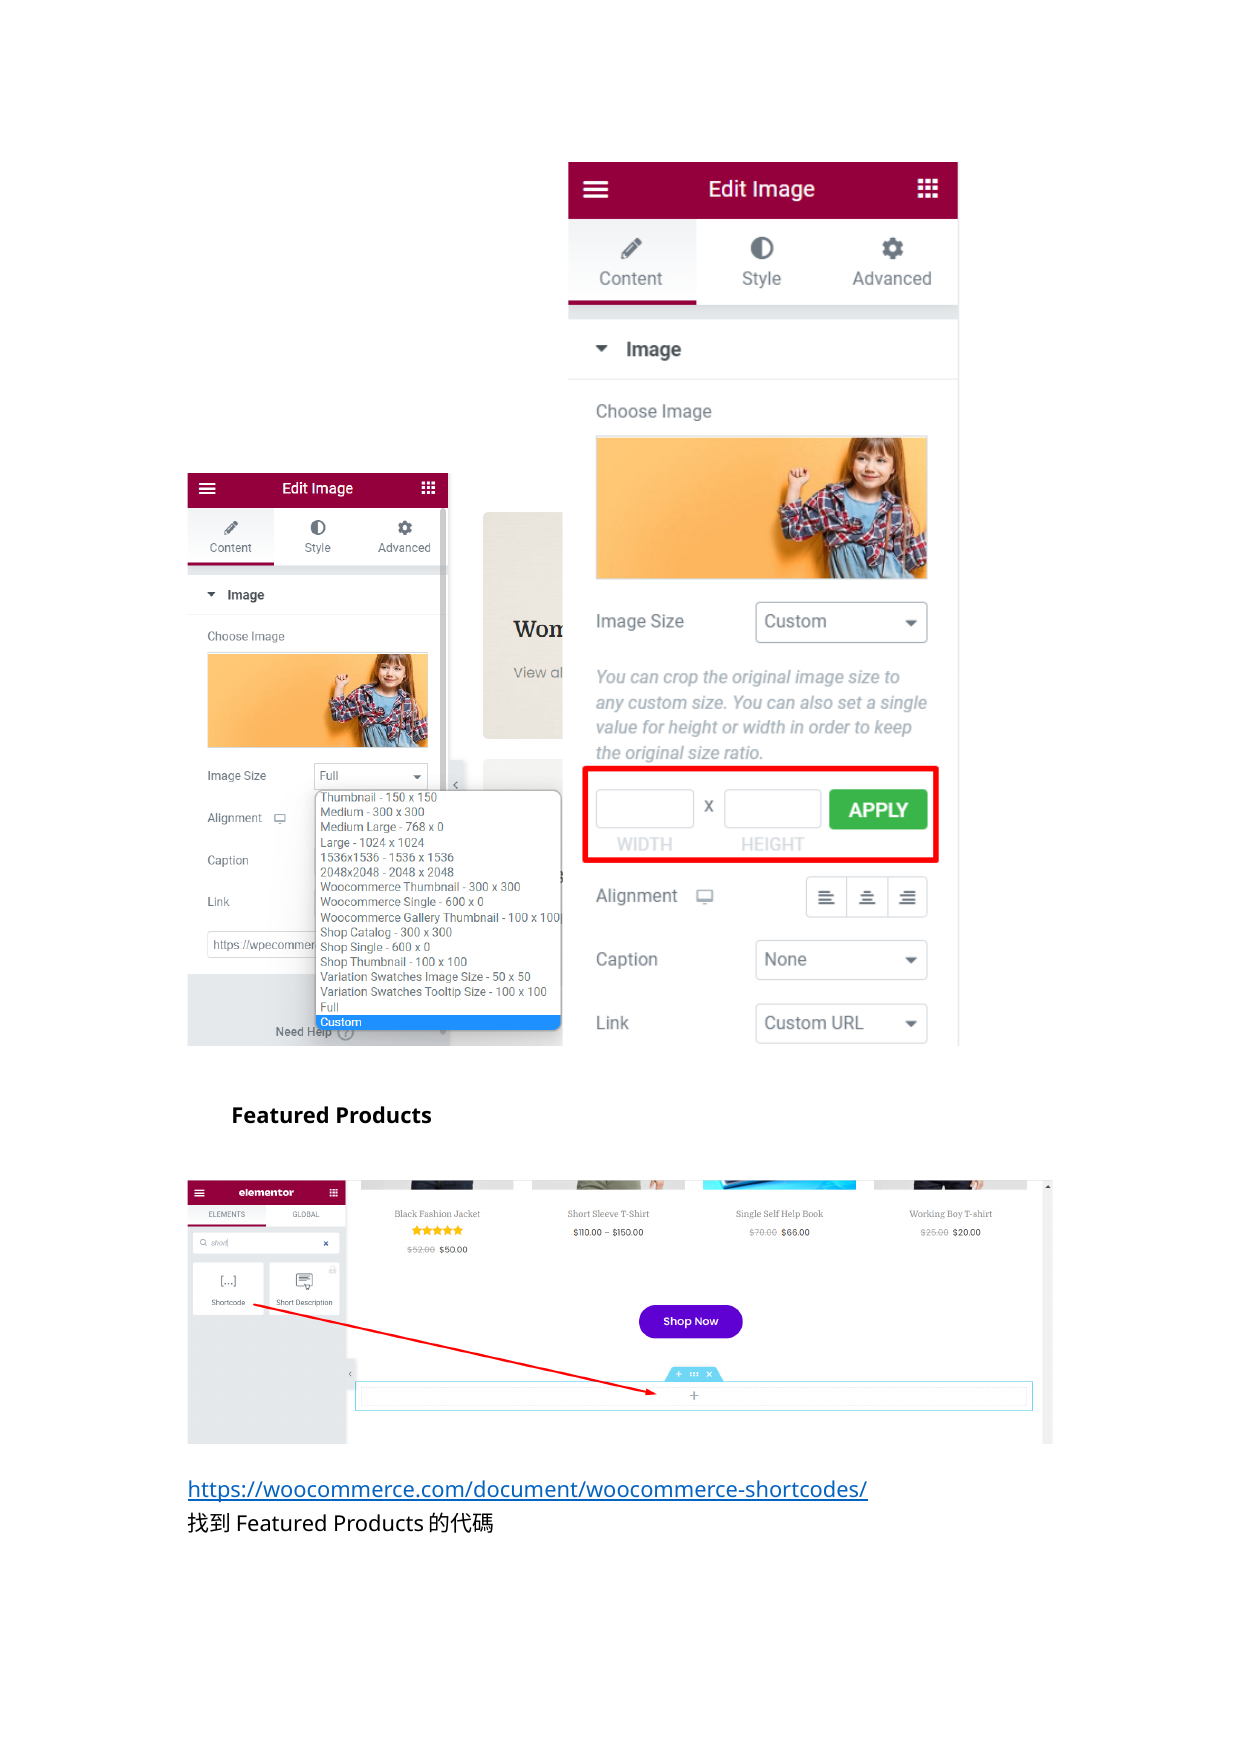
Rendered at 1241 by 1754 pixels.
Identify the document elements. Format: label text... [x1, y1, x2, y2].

text https://woocommerce.com/document/woocommerce-shortcodes/ [187, 1473, 1053, 1505]
subtitle Featured Products [231, 1099, 1053, 1132]
picture [187, 1180, 1053, 1444]
text 找到Featured Products的代碼 [187, 1505, 1053, 1538]
picture [187, 473, 563, 1046]
picture [833, 1180, 846, 1186]
picture [568, 162, 960, 1046]
